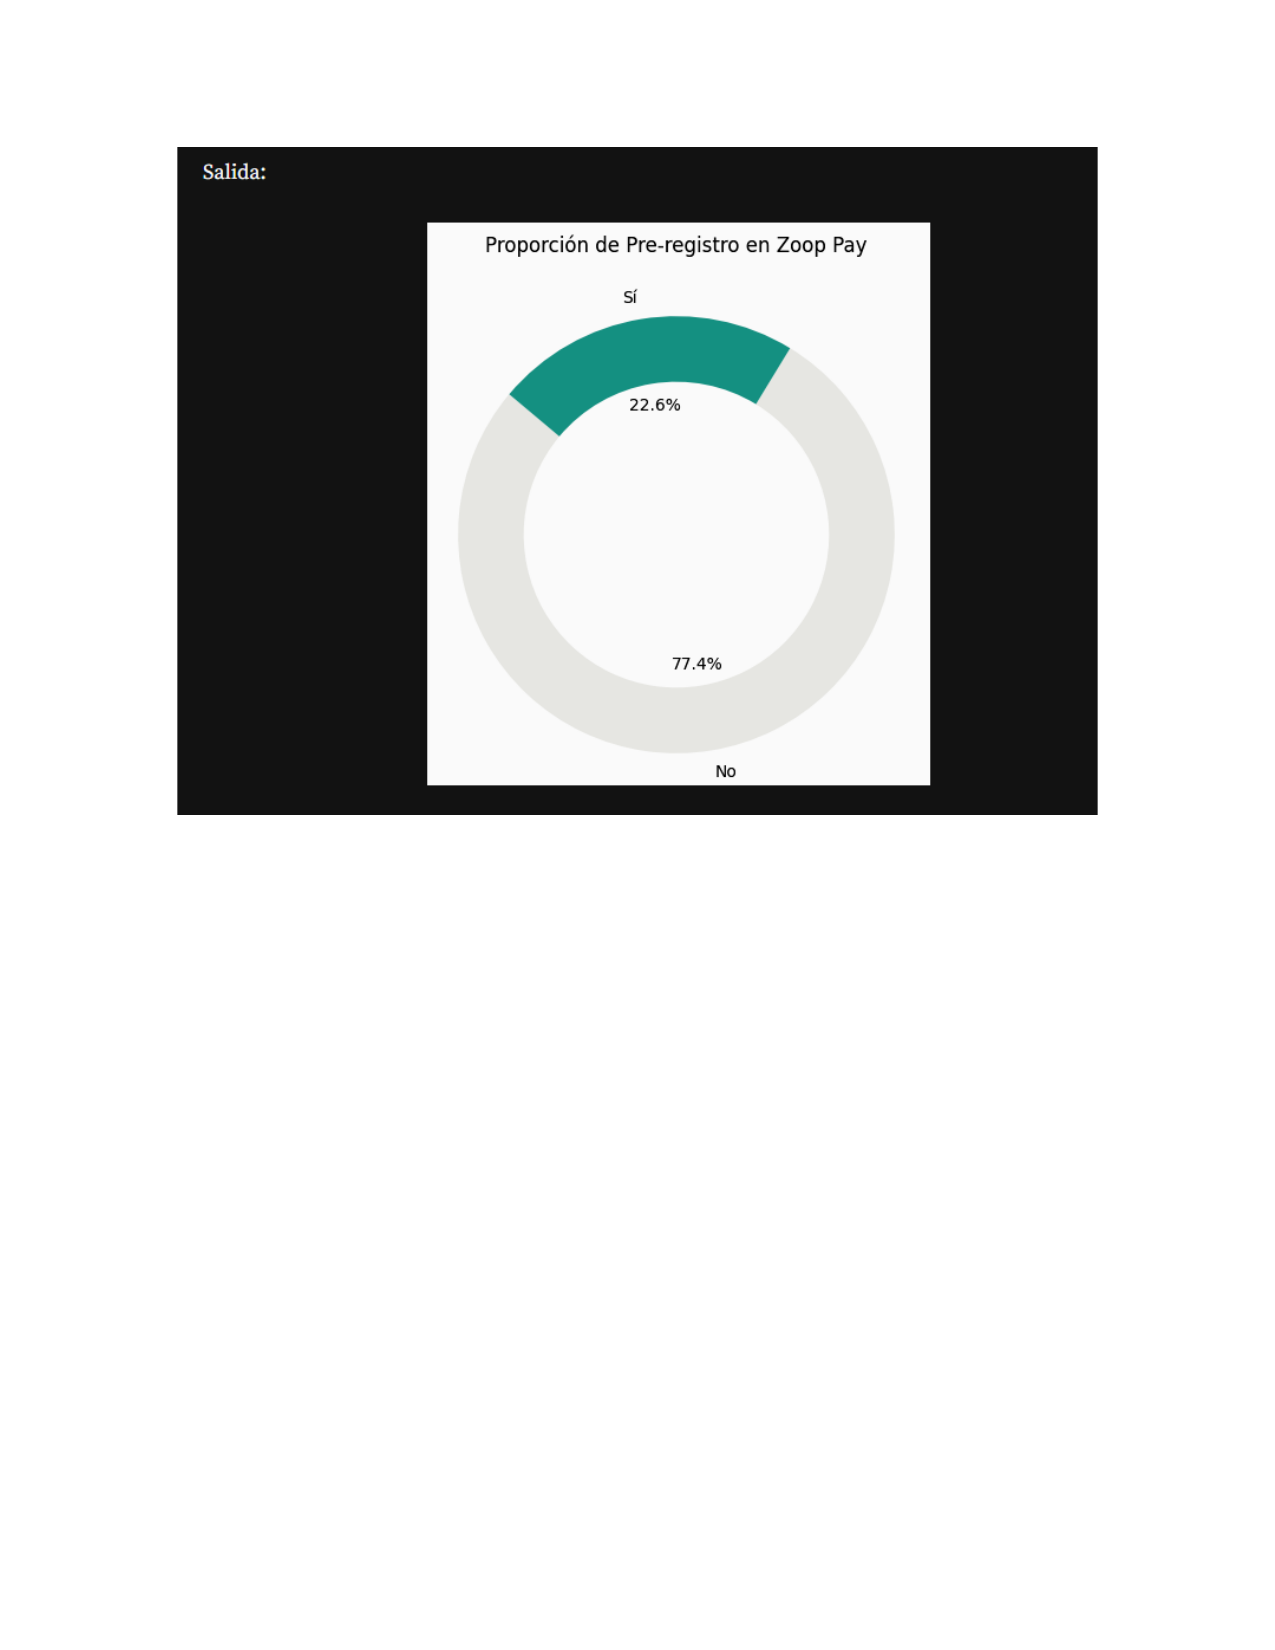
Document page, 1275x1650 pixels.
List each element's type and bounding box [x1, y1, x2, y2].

picture [177, 147, 1098, 815]
